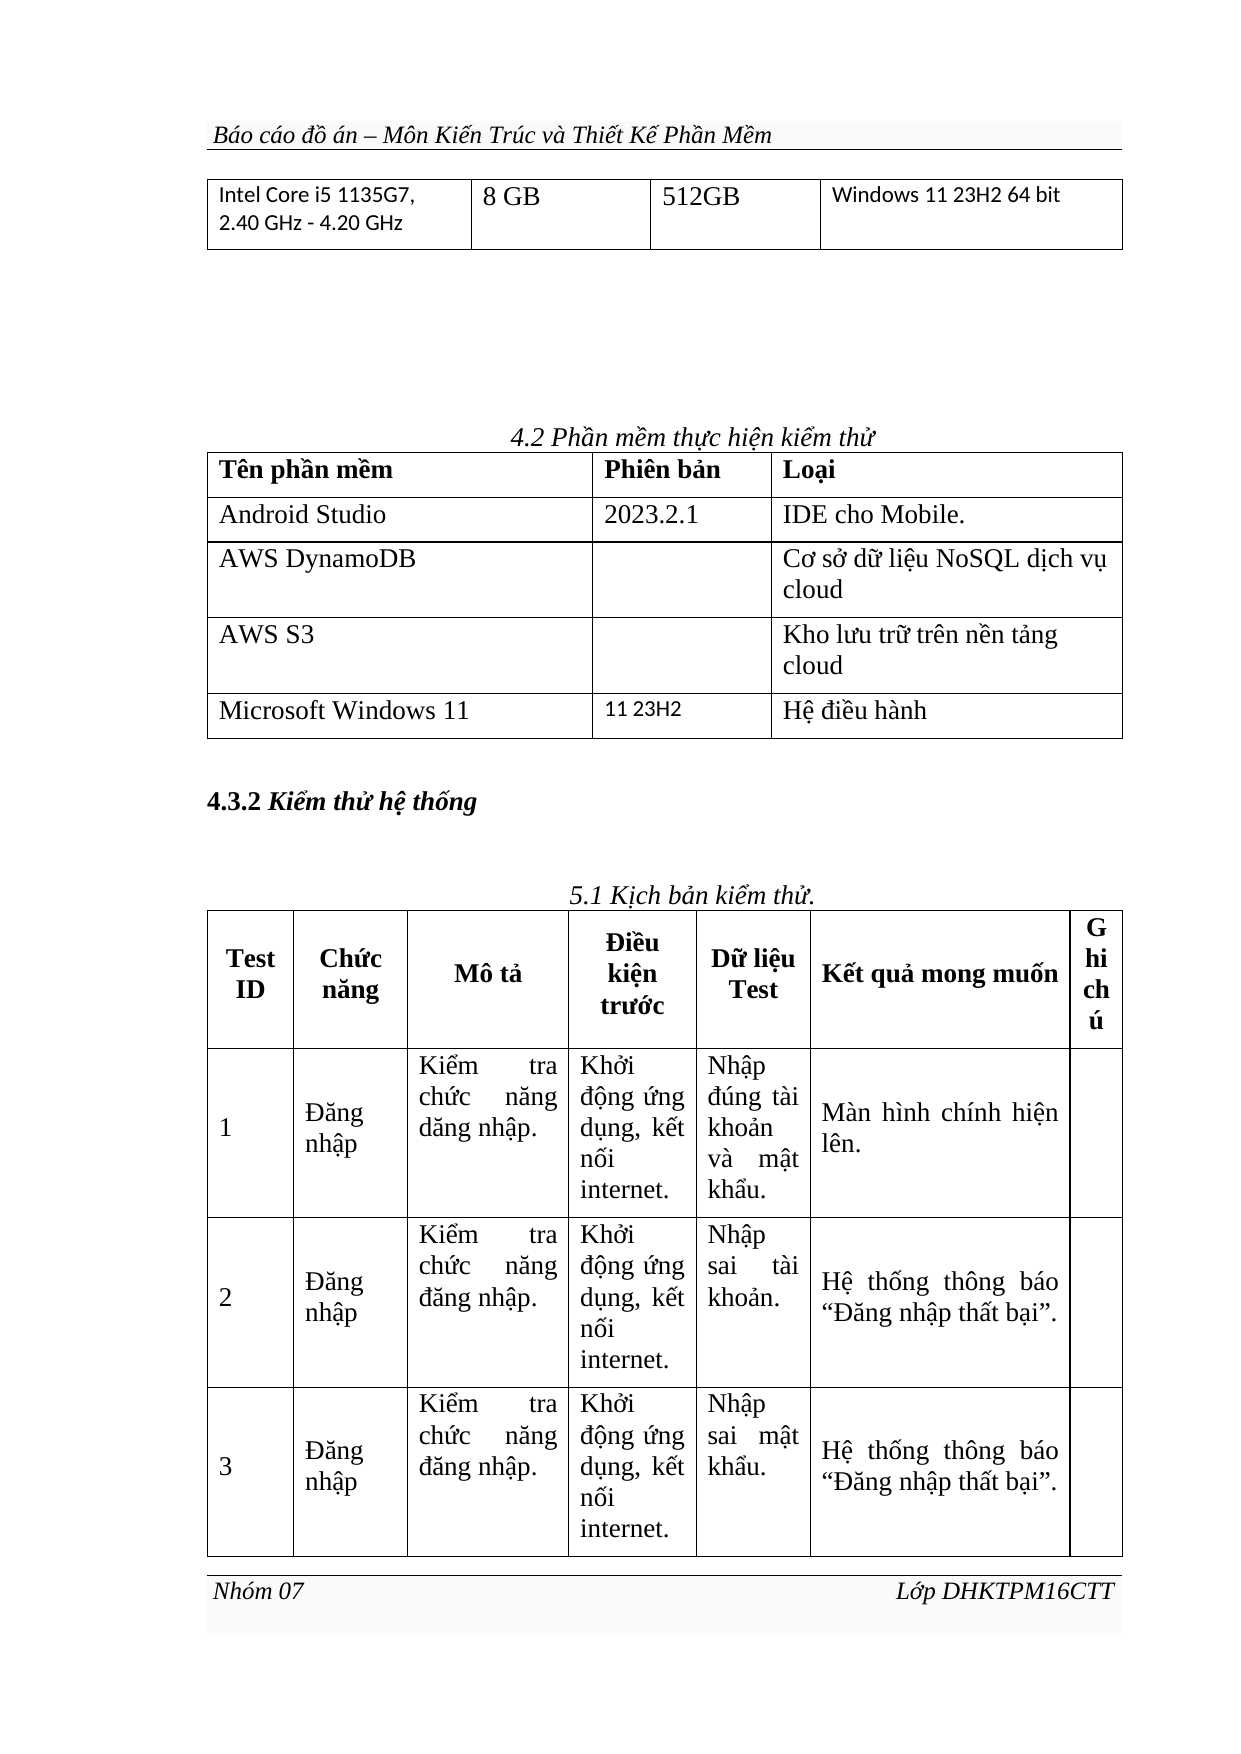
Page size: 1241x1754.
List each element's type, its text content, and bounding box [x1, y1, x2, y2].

table_cell Kiểm tra chức năng dăng nhập. [408, 1049, 568, 1217]
table_header Ghi chú [1071, 911, 1122, 1048]
table_cell Cơ sở dữ liệu NoSQL dịch vụ cloud [772, 543, 1122, 617]
table_cell [1071, 1049, 1122, 1217]
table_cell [811, 1388, 1069, 1556]
table_cell 2 [208, 1218, 293, 1387]
table_cell Màn hình chính hiện lên. [811, 1049, 1069, 1217]
text 5.1 Kịch bản kiểm thử. [207, 879, 1122, 910]
table_header Phiên bản [593, 453, 771, 497]
table_cell Intel Core i5 1135G7, 2.40 GHz - 4.20 GHz [208, 180, 471, 249]
table_cell Microsoft Windows 11 [208, 694, 592, 738]
table_header Loại [772, 453, 1122, 497]
table_cell Windows 11 23H2 64 bit [821, 180, 1122, 249]
table_header Kết quả mong muốn [811, 911, 1069, 1048]
table_cell 8 GB [472, 180, 650, 249]
table_cell [593, 543, 771, 617]
table_cell Hệ điều hành [772, 694, 1122, 738]
table_cell AWS DynamoDB [208, 543, 592, 617]
table_cell Kiểm tra chức năng đăng nhập. [408, 1218, 568, 1387]
table_cell 2023.2.1 [593, 498, 771, 541]
table_header Tên phần mềm [208, 453, 592, 497]
table_cell 3 [208, 1388, 293, 1556]
table_cell Đăng nhập [294, 1049, 407, 1217]
table_cell Nhập đúng tài khoản và mật khẩu. [697, 1049, 810, 1217]
table_cell Kiểm tra chức năng đăng nhập. [408, 1388, 568, 1556]
table_cell [593, 618, 771, 693]
table_header Test ID [208, 911, 293, 1048]
table_cell 11 23H2 [593, 694, 771, 738]
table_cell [811, 1218, 1069, 1387]
table_cell Khởi động ứng dụng, kết nối internet. [569, 1218, 696, 1387]
table_cell Kho lưu trữ trên nền tảng cloud [772, 618, 1122, 693]
table_cell IDE cho Mobile. [772, 498, 1122, 541]
table_header Mô tả [408, 911, 568, 1048]
table_cell Nhập sai tài khoản. [697, 1218, 810, 1387]
table_cell AWS S3 [208, 618, 592, 693]
table_header Điều kiện trước [569, 911, 696, 1048]
table_cell 512GB [651, 180, 820, 249]
subtitle Kiểm thử hệ thống [207, 785, 1122, 817]
table_cell [1071, 1388, 1122, 1556]
table_header Dữ liệu Test [697, 911, 810, 1048]
table_cell [1071, 1218, 1122, 1387]
table_cell Android Studio [208, 498, 592, 541]
table_cell 1 [208, 1049, 293, 1217]
table_cell Đăng nhập [294, 1218, 407, 1387]
table_cell Khởi động ứng dụng, kết nối internet. [569, 1388, 696, 1556]
table_cell Khởi động ứng dụng, kết nối internet. [569, 1049, 696, 1217]
table_header Chức năng [294, 911, 407, 1048]
table_cell Đăng nhập [294, 1388, 407, 1556]
table_cell Nhập sai mật khẩu. [697, 1388, 810, 1556]
text 4.2 Phần mềm thực hiện kiểm thử [207, 421, 1122, 452]
